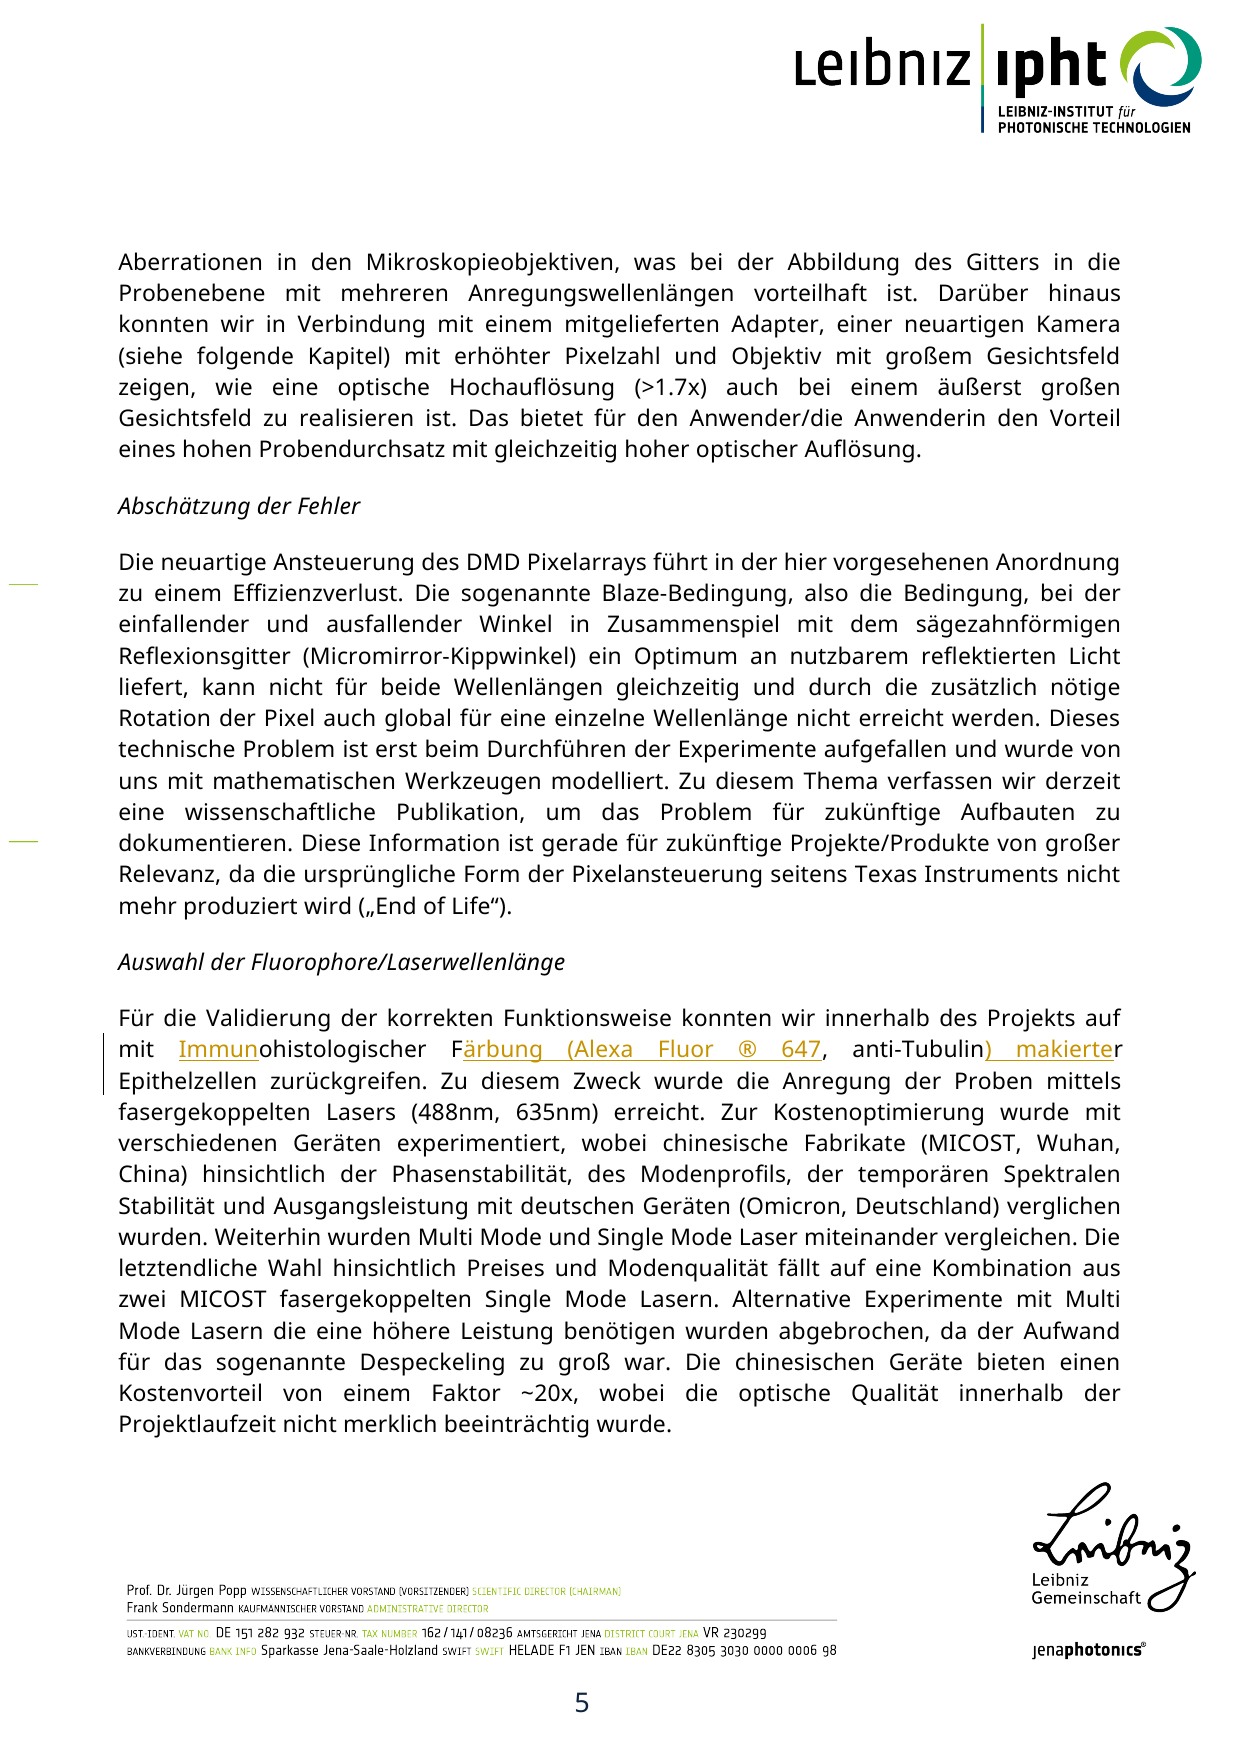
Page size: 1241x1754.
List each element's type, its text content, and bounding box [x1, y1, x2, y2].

text Die neuartige Ansteuerung des DMD Pixelarrays führt in der hier vorgesehenen Anordnung zu einem Effizienzverlust. Die sogenannte Blaze-Bedingung, also die Bedingung, bei der einfallender und ausfallender Winkel in Zusammenspiel mit dem sägezahnförmigen Reflexionsgitter (Micromirror-Kippwinkel) ein Optimum an nutzbarem reflektierten Licht liefert, kann nicht für beide Wellenlängen gleichzeitig und durch die zusätzlich nötige Rotation der Pixel auch global für eine einzelne Wellenlänge nicht erreicht werden. Dieses technische Problem ist erst beim Durchführen der Experimente aufgefallen und wurde von uns mit mathematischen Werkzeugen modelliert. Zu diesem Thema verfassen wir derzeit eine wissenschaftliche Publikation, um das Problem für zukünftige Aufbauten zu dokumentieren. Diese Information ist gerade für zukünftige Projekte/Produkte von großer Relevanz, da die ursprüngliche Form der Pixelansteuerung seitens Texas Instruments nicht mehr produziert wird („End of Life“). [118, 545, 1123, 920]
picture [8, 0, 1241, 1719]
text Für die Validierung der korrekten Funktionsweise konnten wir innerhalb des Projekts auf mit ohistologischer F, anti-TubulinrEpithelzellen zurückgreifen. Zu diesem Zweck wurde die Anregung der Proben mittels fasergekoppelten Lasers (488nm, 635nm) erreicht. Zur Kostenoptimierung wurde mit verschiedenen Geräten experimentiert, wobei chinesische Fabrikate (MICOST, Wuhan, China) hinsichtlich der Phasenstabilität, des Modenprofils, der temporären Spektralen Stabilität und Ausgangsleistung mit deutschen Geräten (Omicron, Deutschland) verglichen wurden. Weiterhin wurden Multi Mode und Single Mode Laser miteinander vergleichen. Die letztendliche Wahl hinsichtlich Preises und Modenqualität fällt auf eine Kombination aus zwei MICOST fasergekoppelten Single Mode Lasern. Alternative Experimente mit Multi Mode Lasern die eine höhere Leistung benötigen wurden abgebrochen, da der Aufwand für das sogenannte Despeckeling zu groß war. Die chinesischen Geräte bieten einen Kostenvorteil von einem Faktor ~20x, wobei die optische Qualität innerhalb der Projektlaufzeit nicht merklich beeinträchtig wurde. [118, 1002, 1123, 1439]
text Auswahl der Fluorophore/Laserwellenlänge [118, 945, 1123, 977]
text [118, 245, 1123, 464]
text Abschätzung der Fehler [118, 489, 1123, 520]
